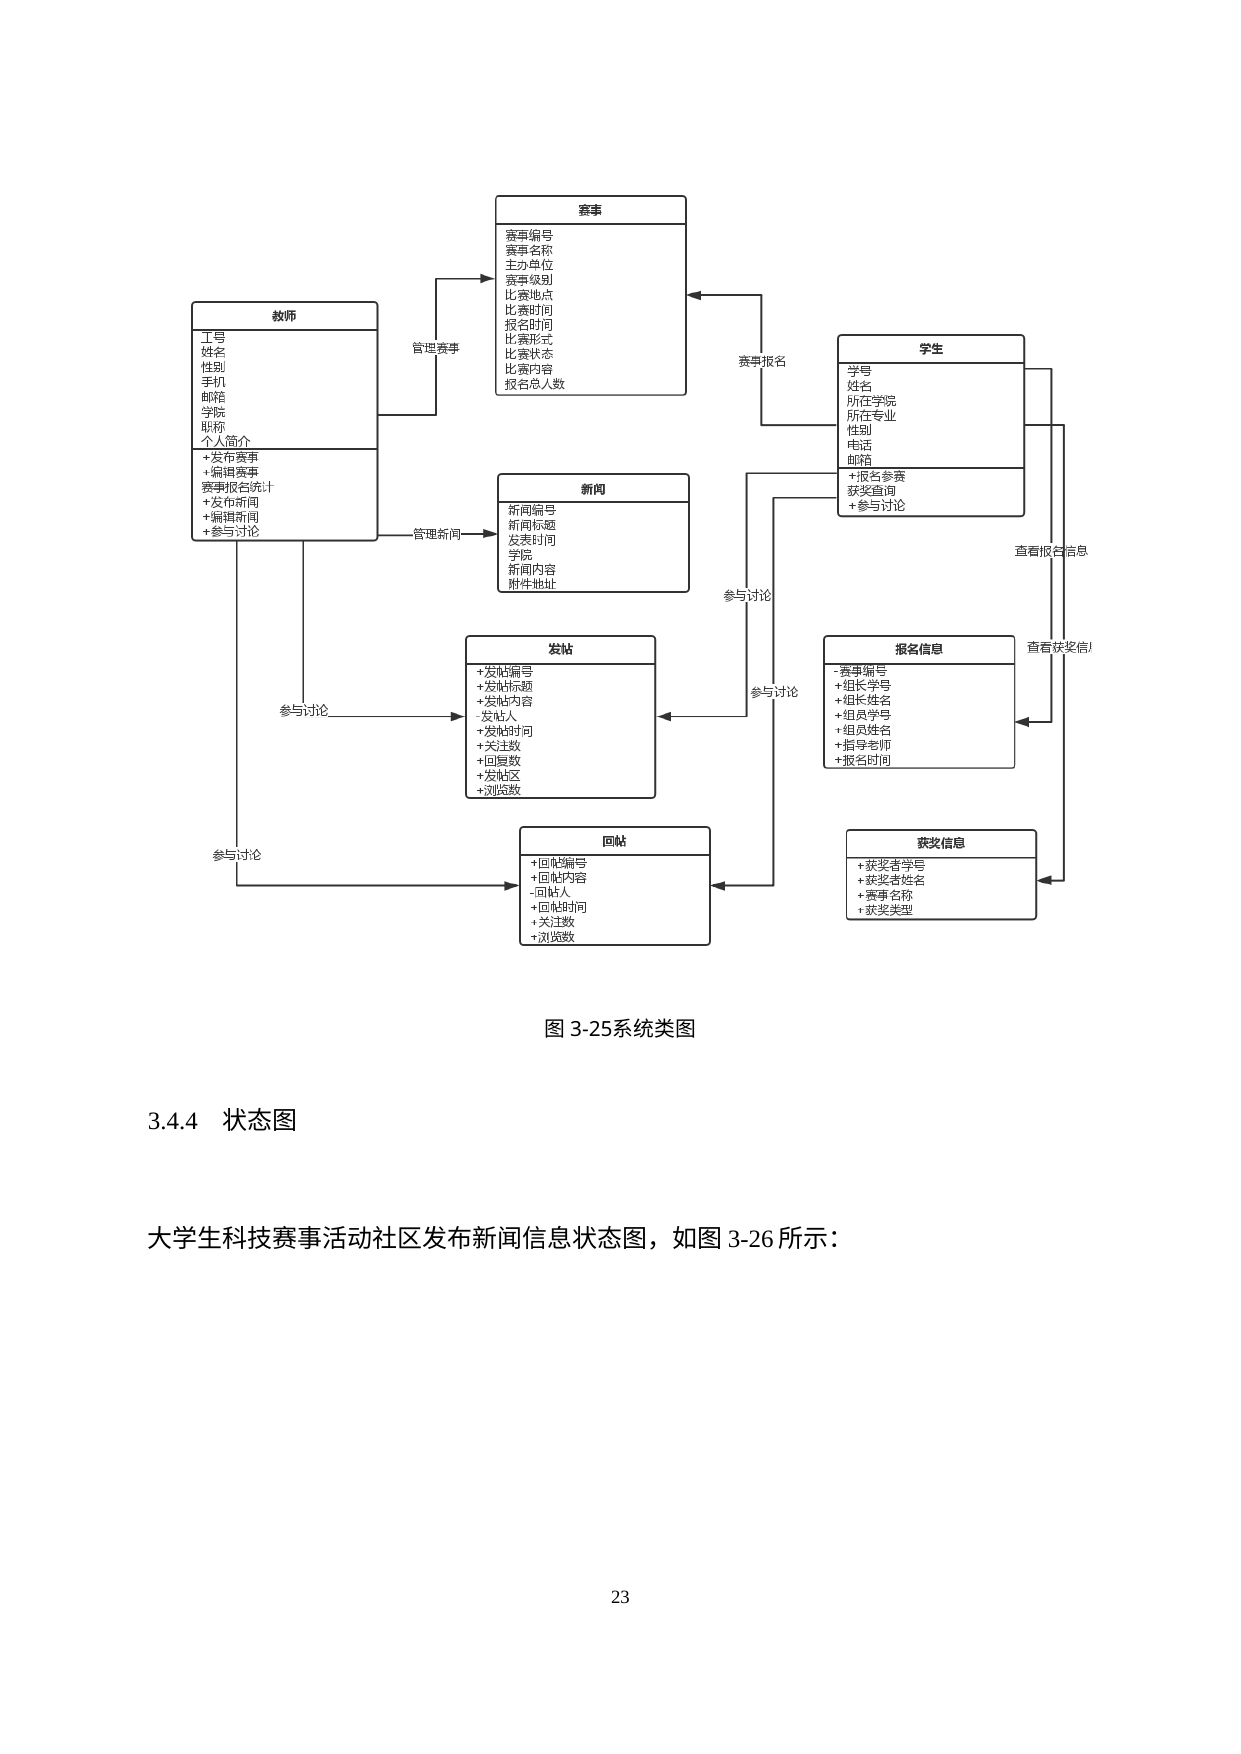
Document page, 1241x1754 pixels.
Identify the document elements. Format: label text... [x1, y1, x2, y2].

text 大学生科技赛事活动社区发布新闻信息状态图，如图3-26所示： [148, 1204, 1092, 1269]
picture [147, 151, 1092, 974]
subtitle 状态图 [148, 1086, 1092, 1151]
text 图 3-25系统类图 [148, 1011, 1092, 1044]
